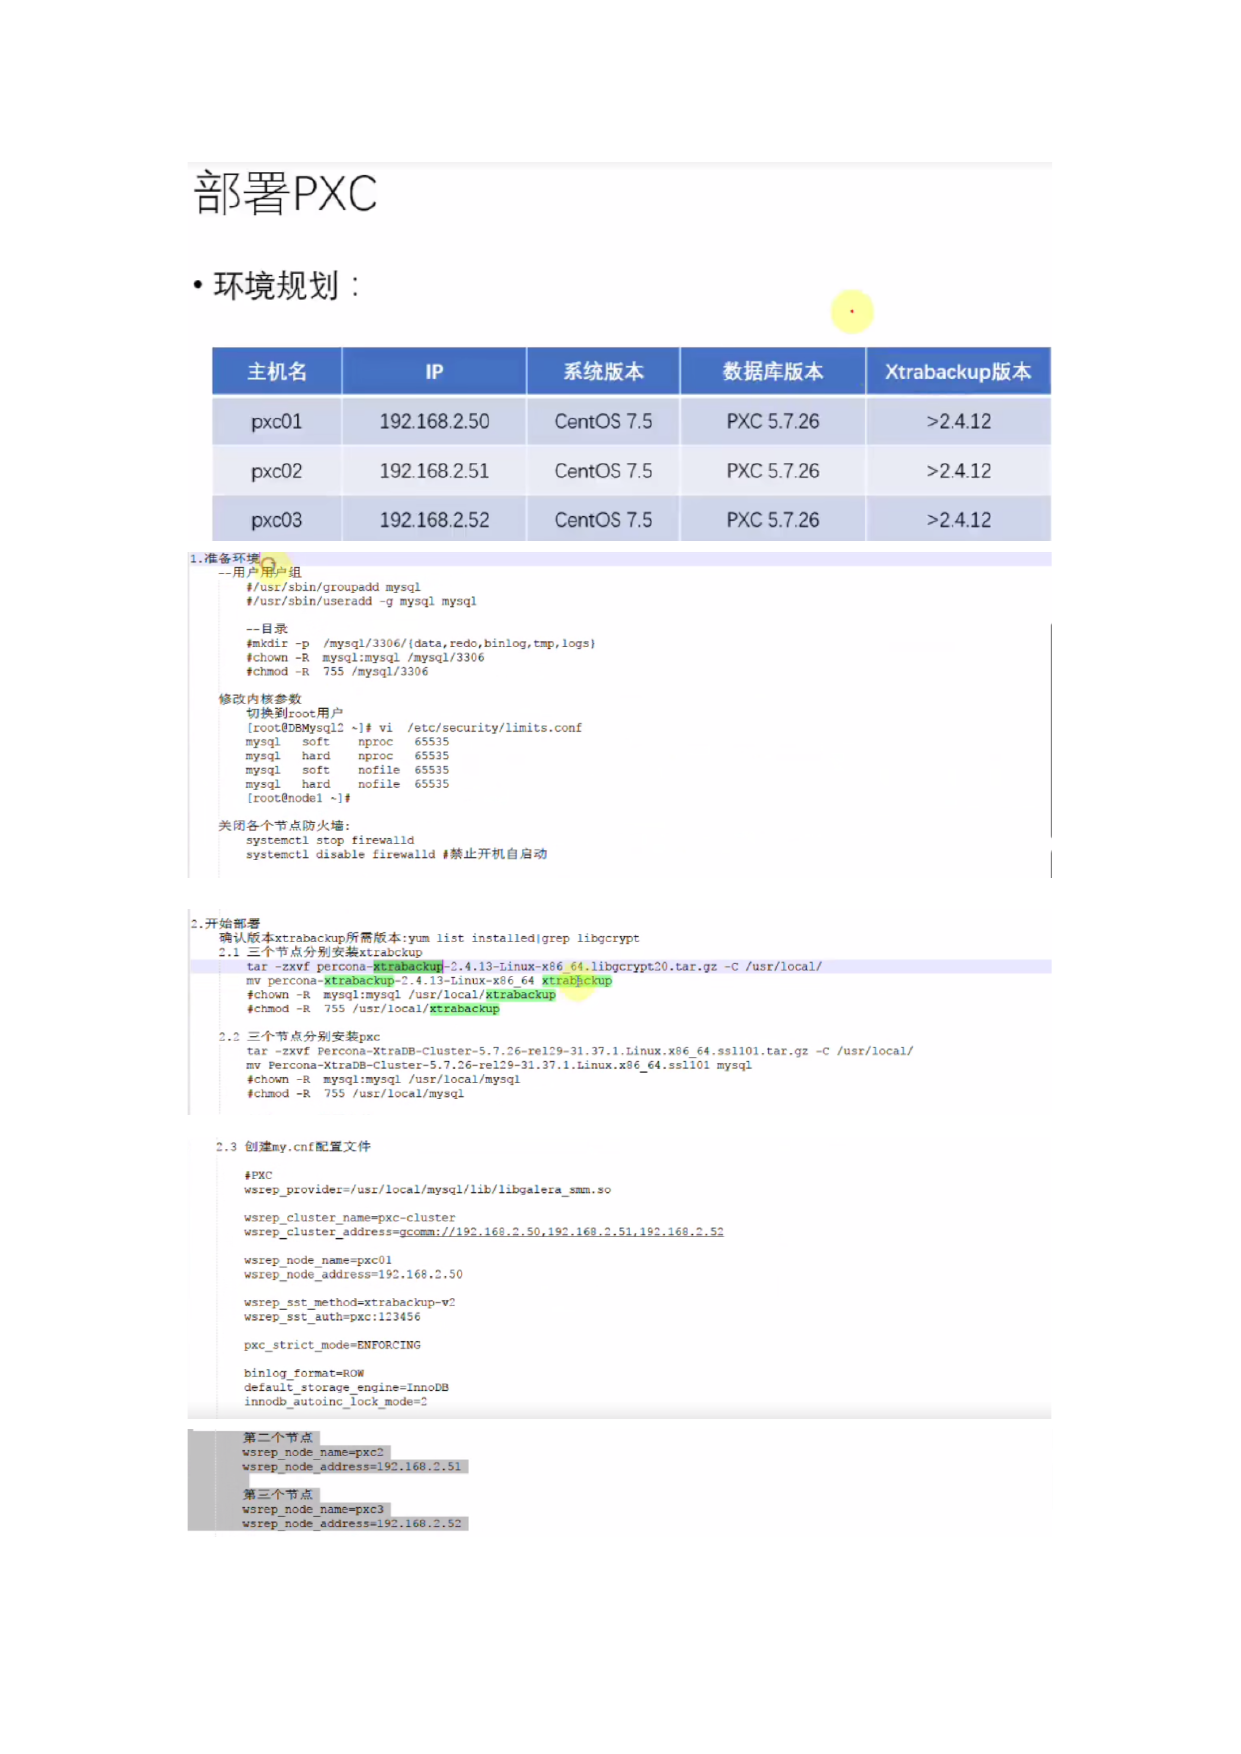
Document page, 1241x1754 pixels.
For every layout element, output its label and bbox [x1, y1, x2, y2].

picture [187, 909, 1052, 1115]
picture [187, 162, 1053, 541]
picture [187, 1137, 1052, 1419]
picture [187, 1429, 1053, 1537]
picture [187, 552, 1052, 878]
